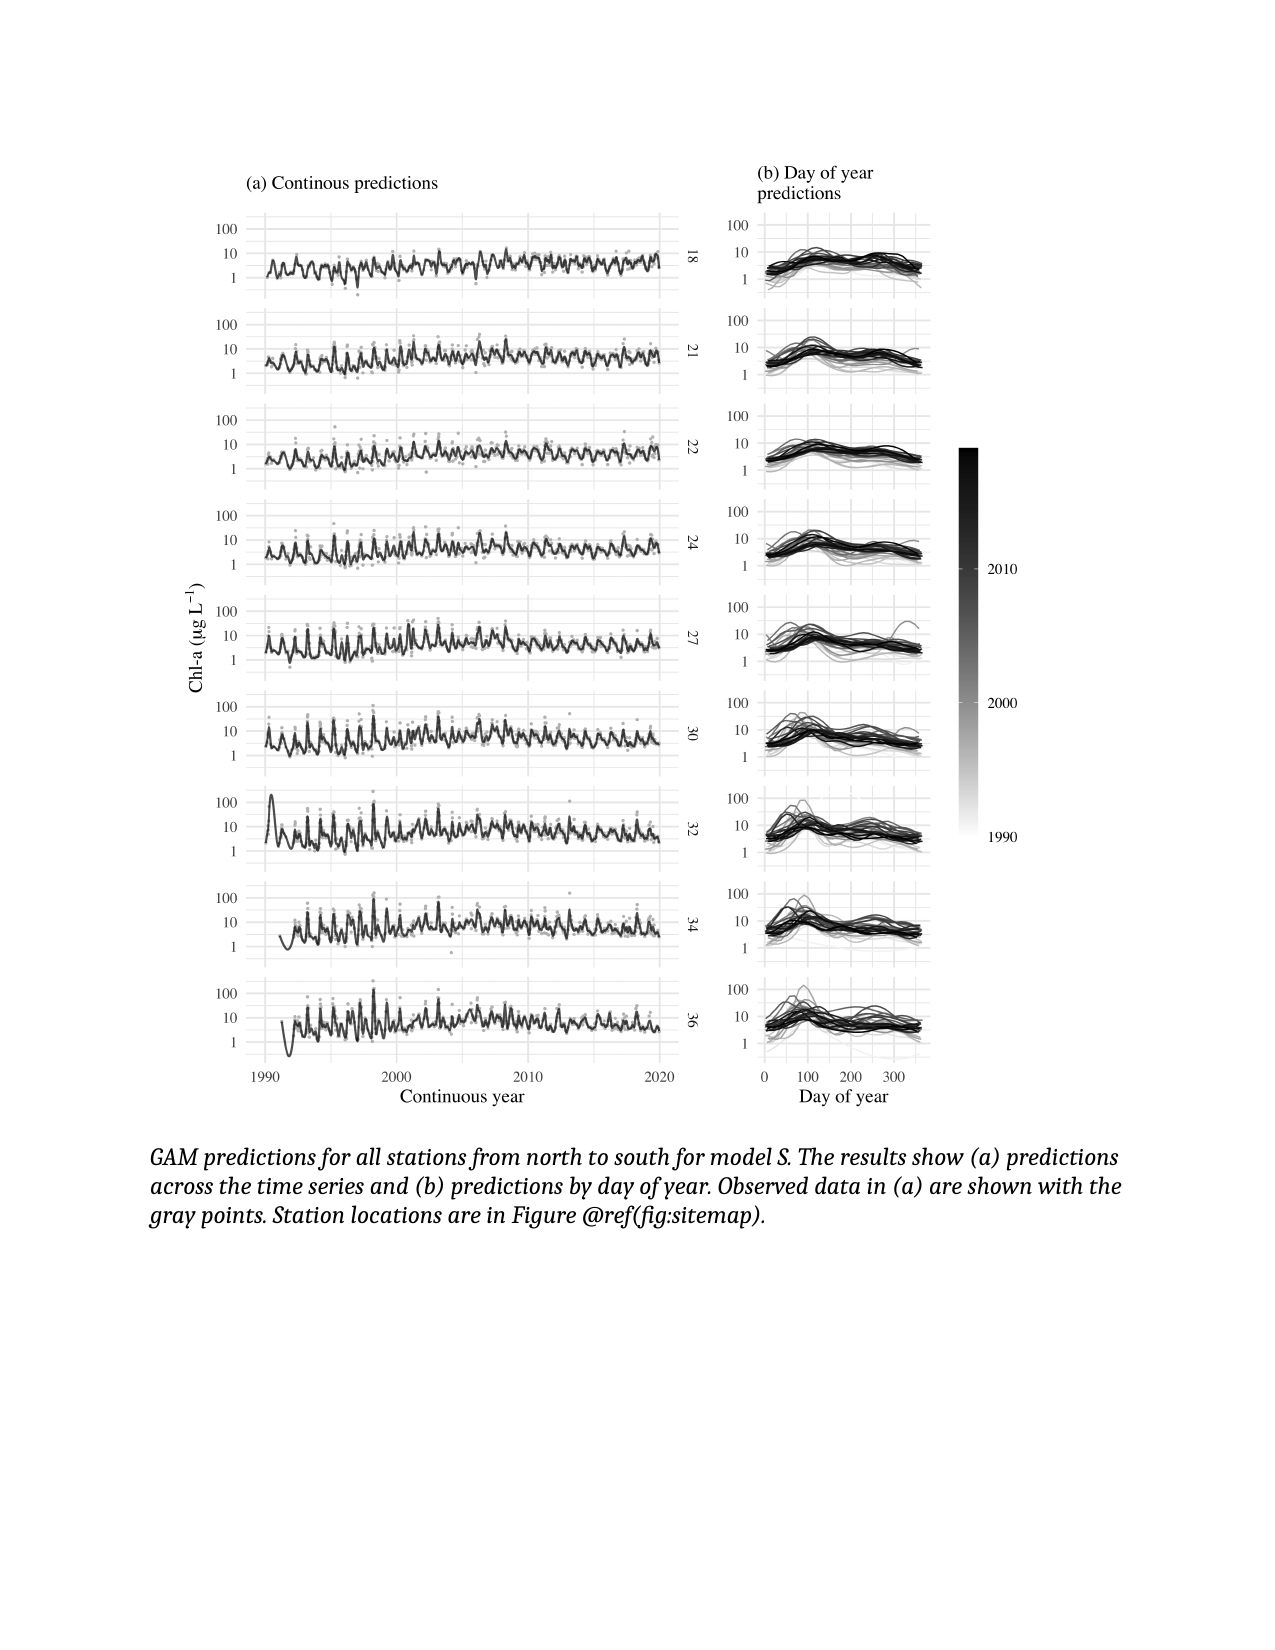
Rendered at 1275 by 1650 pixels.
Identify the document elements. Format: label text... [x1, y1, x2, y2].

text GAM predictions for all stations from north to south for model S. The results show (a) predictions across the time series and (b) predictions by day of year. Observed data in (a) are shown with the gray points. Station locations are in Figure @ref(fig:sitemap). [150, 1143, 1125, 1229]
picture [168, 150, 1044, 1123]
